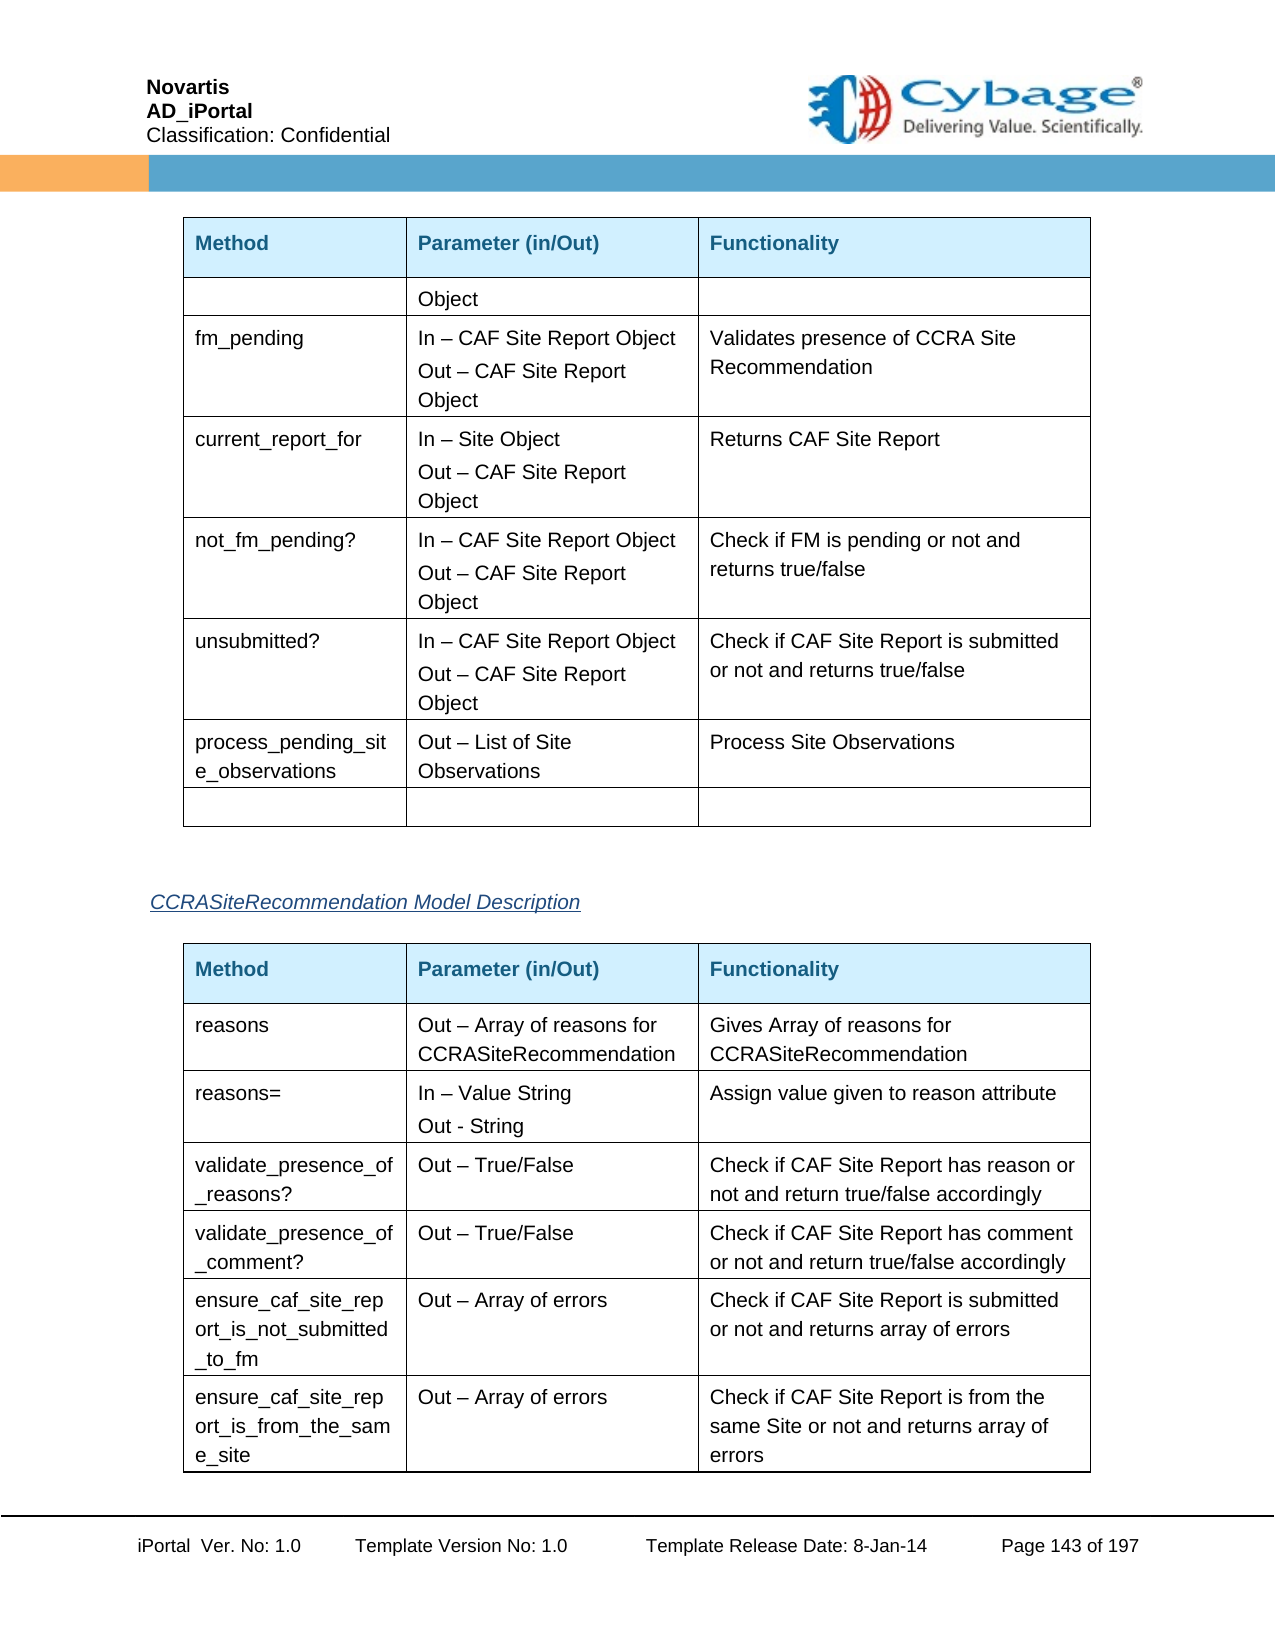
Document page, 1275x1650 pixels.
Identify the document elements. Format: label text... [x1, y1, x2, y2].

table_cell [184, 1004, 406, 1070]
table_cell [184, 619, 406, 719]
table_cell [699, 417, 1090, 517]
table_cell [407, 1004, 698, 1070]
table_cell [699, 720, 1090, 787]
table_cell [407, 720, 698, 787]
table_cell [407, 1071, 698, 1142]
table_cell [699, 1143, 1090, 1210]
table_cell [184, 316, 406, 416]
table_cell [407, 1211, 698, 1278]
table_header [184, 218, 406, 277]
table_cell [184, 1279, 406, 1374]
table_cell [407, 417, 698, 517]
text CCRASiteRecommendation Model Description [150, 885, 1125, 914]
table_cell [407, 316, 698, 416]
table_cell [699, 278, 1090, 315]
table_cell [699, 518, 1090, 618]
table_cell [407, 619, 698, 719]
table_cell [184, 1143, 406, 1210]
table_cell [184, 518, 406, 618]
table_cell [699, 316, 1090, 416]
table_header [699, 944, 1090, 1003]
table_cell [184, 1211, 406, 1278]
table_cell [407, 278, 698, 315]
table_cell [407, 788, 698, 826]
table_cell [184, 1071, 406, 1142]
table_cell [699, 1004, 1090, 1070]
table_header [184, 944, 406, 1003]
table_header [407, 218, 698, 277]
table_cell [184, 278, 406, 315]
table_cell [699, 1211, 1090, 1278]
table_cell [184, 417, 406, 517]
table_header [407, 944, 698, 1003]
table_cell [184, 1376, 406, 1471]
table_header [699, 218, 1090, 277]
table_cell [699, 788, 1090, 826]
picture [808, 75, 1143, 144]
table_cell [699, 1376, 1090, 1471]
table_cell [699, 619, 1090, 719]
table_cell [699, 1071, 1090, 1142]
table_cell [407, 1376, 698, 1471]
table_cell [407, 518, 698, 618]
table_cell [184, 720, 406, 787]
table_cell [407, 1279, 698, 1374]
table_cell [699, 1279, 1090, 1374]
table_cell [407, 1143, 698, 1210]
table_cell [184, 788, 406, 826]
